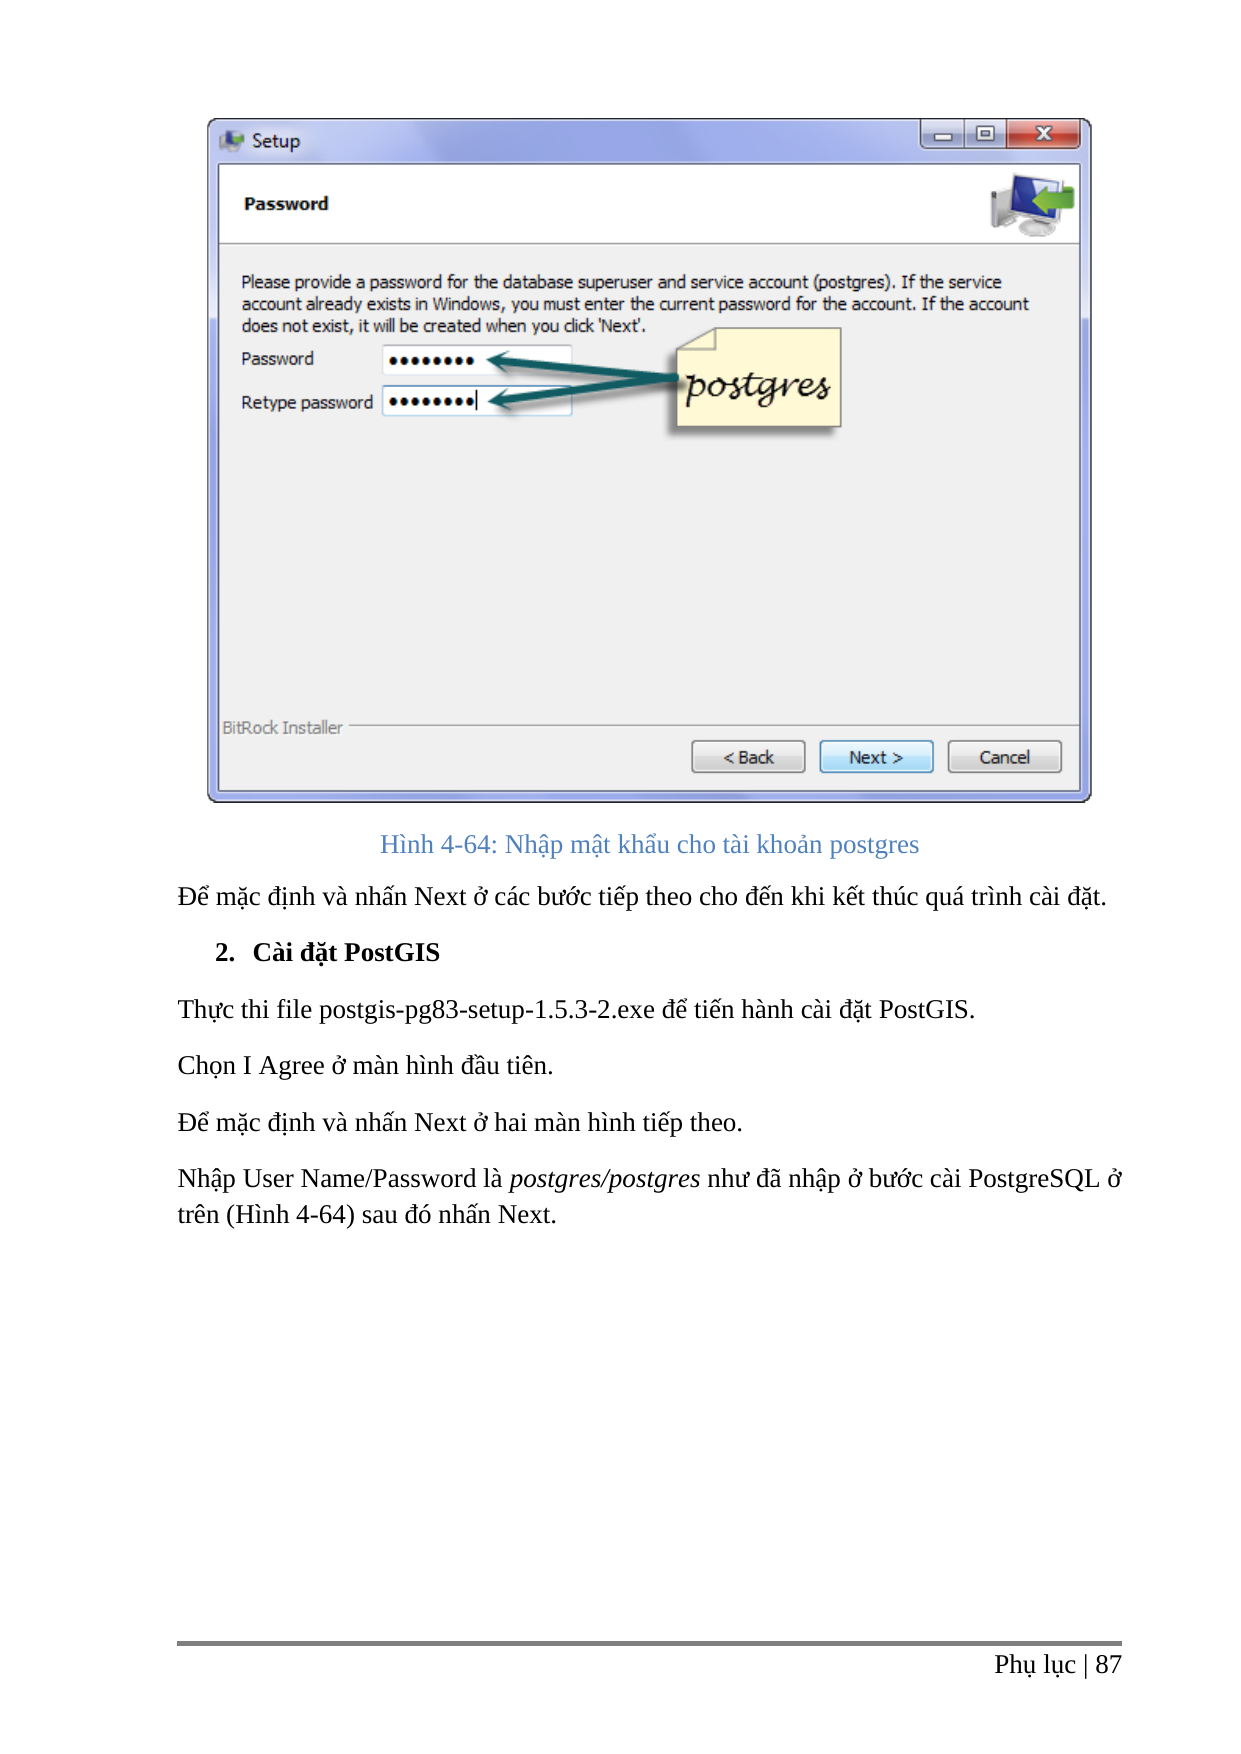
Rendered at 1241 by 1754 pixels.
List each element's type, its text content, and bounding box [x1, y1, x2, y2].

text Chọn I Agree ở màn hình đầu tiên. [177, 1049, 1122, 1081]
text Để mặc định và nhấn Next ở hai màn hình tiếp theo. [177, 1106, 1122, 1137]
list Cài đặt PostGIS [215, 936, 1122, 967]
picture [207, 118, 1092, 803]
text Để mặc định và nhấn Next ở các bước tiếp theo cho đến khi kết thúc quá trình cài đặt. [177, 880, 1122, 911]
text Thực thi file postgis-pg83-setup-1.5.3-2.exe để tiến hành cài đặt PostGIS. [177, 993, 1122, 1024]
